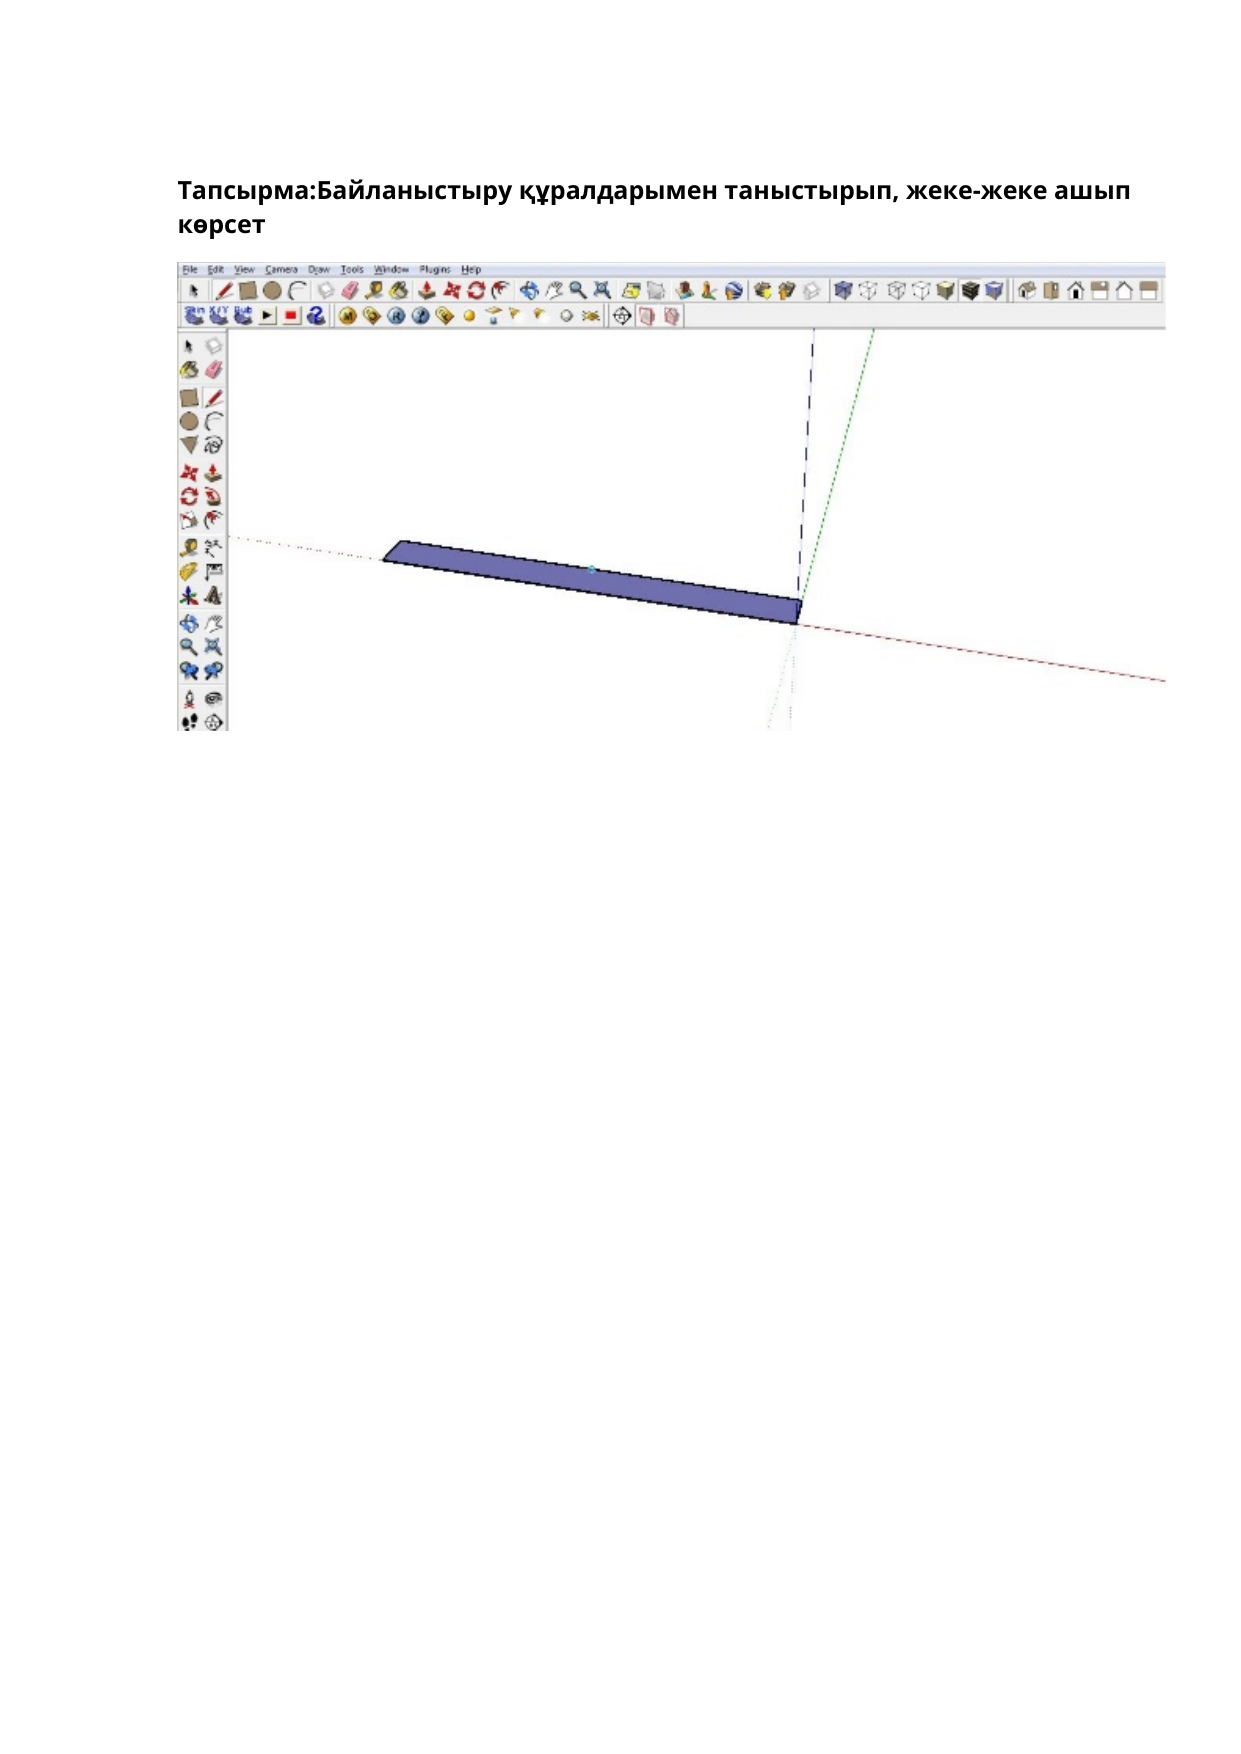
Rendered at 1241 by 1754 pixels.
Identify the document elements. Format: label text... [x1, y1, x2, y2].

picture [177, 262, 1166, 731]
text Тапсырма:Байланыстыру құралдарымен таныстырып, жеке-жеке ашып көрсет [177, 173, 1152, 241]
